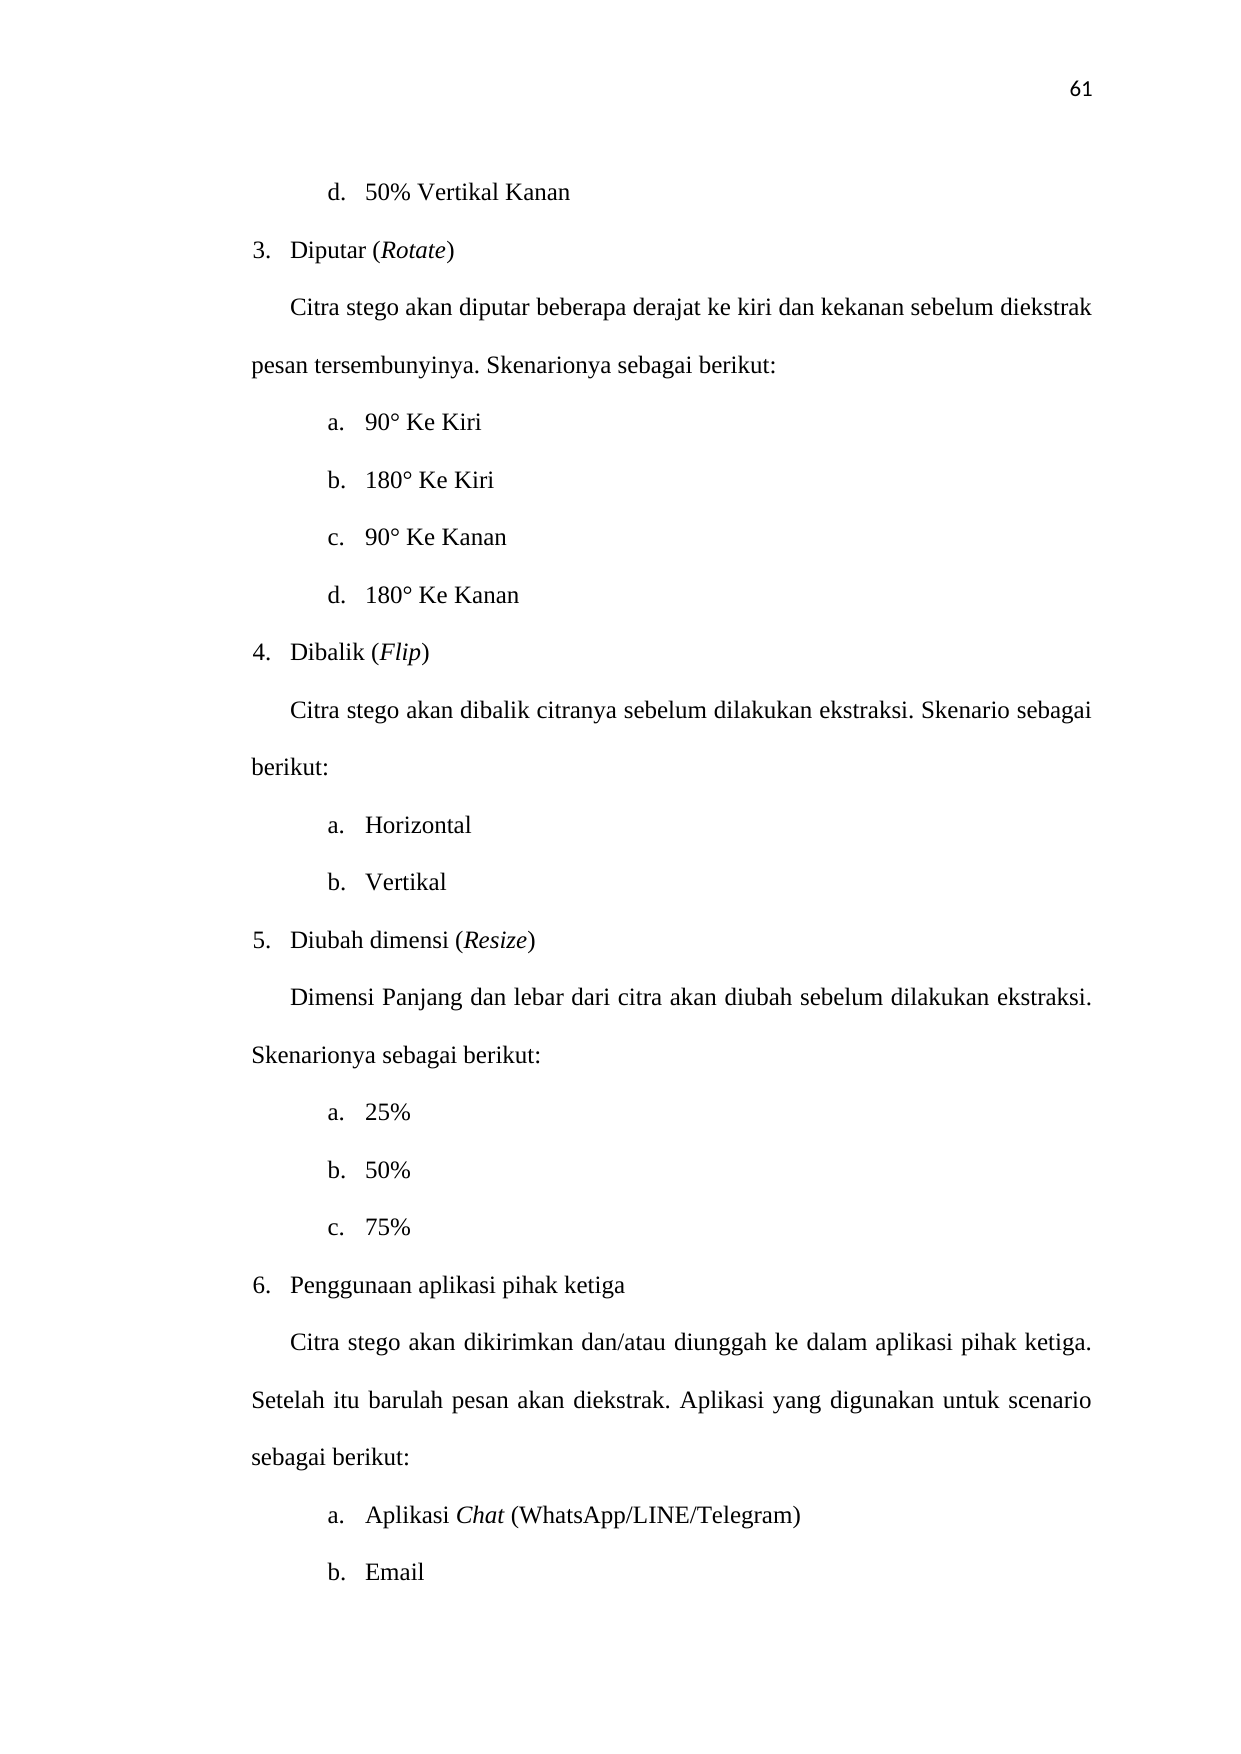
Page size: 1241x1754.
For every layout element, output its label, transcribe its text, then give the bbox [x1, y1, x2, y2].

list 25% [327, 1097, 1092, 1126]
list Dimensi Panjang dan lebar dari citra akan diubah sebelum dilakukan ekstraksi. Skenarionya sebagai berikut: [251, 982, 1092, 1068]
list Dibalik (Flip) [252, 637, 1092, 666]
list 50% [327, 1155, 1092, 1183]
list Vertikal [327, 867, 1092, 896]
list Citra stego akan dikirimkan dan/atau diunggah ke dalam aplikasi pihak ketiga. Setelah itu barulah pesan akan diekstrak. Aplikasi yang digunakan untuk scenario sebagai berikut: [251, 1327, 1092, 1471]
list Email [327, 1557, 1092, 1586]
list Citra stego akan dibalik citranya sebelum dilakukan ekstraksi. Skenario sebagai berikut: [251, 695, 1092, 781]
list 90° Ke Kanan [327, 522, 1092, 551]
list 75% [327, 1212, 1092, 1241]
list Penggunaan aplikasi pihak ketiga [252, 1270, 1092, 1298]
list 90° Ke Kiri [327, 407, 1092, 436]
list 180° Ke Kiri [327, 465, 1092, 493]
list Aplikasi Chat (WhatsApp/LINE/Telegram) [327, 1500, 1092, 1528]
list Diubah dimensi (Resize) [252, 925, 1092, 953]
list Citra stego akan diputar beberapa derajat ke kiri dan kekanan sebelum diekstrak pesan tersembunyinya. Skenarionya sebagai berikut: [251, 292, 1092, 378]
list 180° Ke Kanan [327, 580, 1092, 608]
list Diputar (Rotate) [252, 235, 1092, 263]
list Horizontal [327, 810, 1092, 838]
list 50% Vertikal Kanan [327, 177, 1092, 206]
